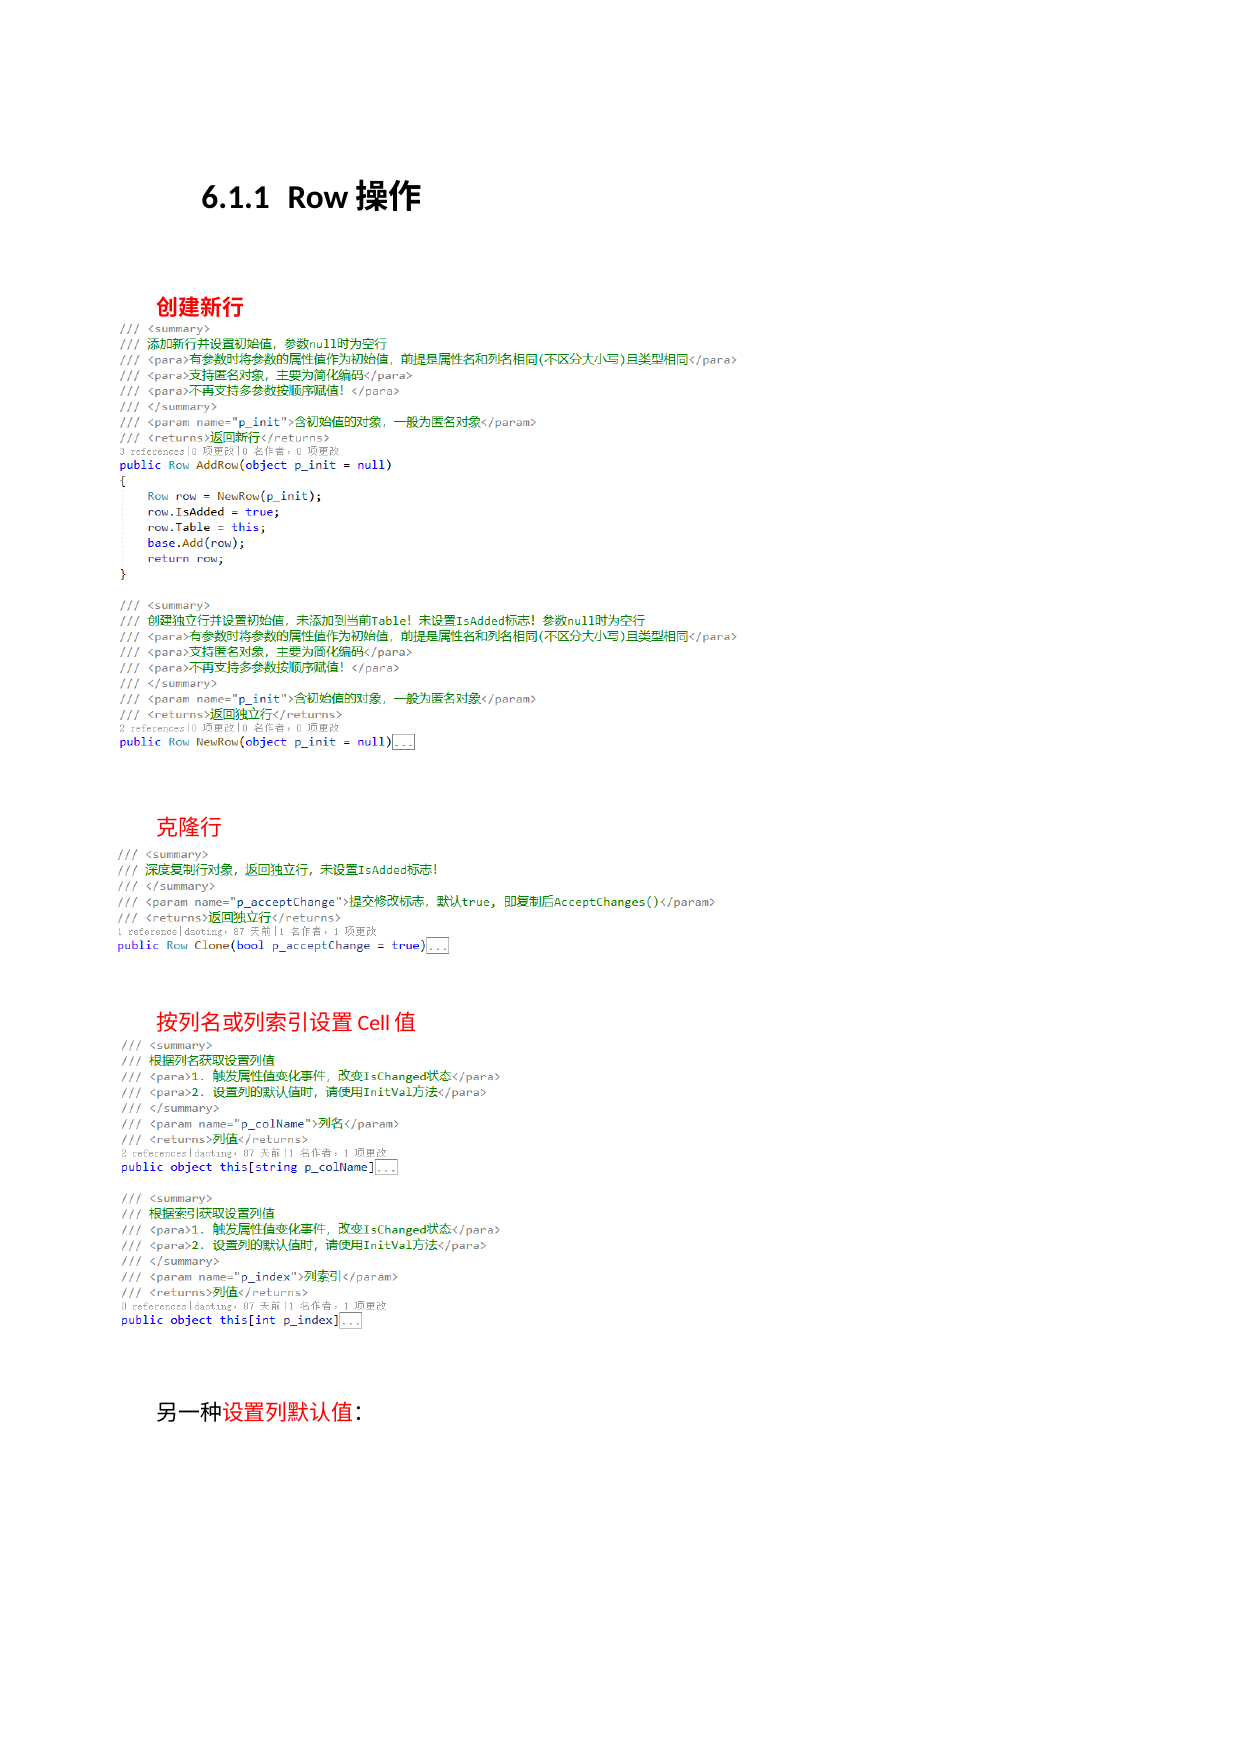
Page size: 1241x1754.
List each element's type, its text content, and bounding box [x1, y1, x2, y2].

text 按列名或列索引设置Cell值 [112, 1004, 1128, 1037]
picture [112, 1036, 517, 1339]
text 克隆行 [112, 809, 1128, 842]
subtitle Row操作 [201, 162, 1128, 227]
text 创建新行 [112, 289, 1128, 322]
text 另一种设置列默认值： [112, 1394, 1128, 1427]
picture [112, 841, 724, 956]
picture [112, 321, 747, 756]
